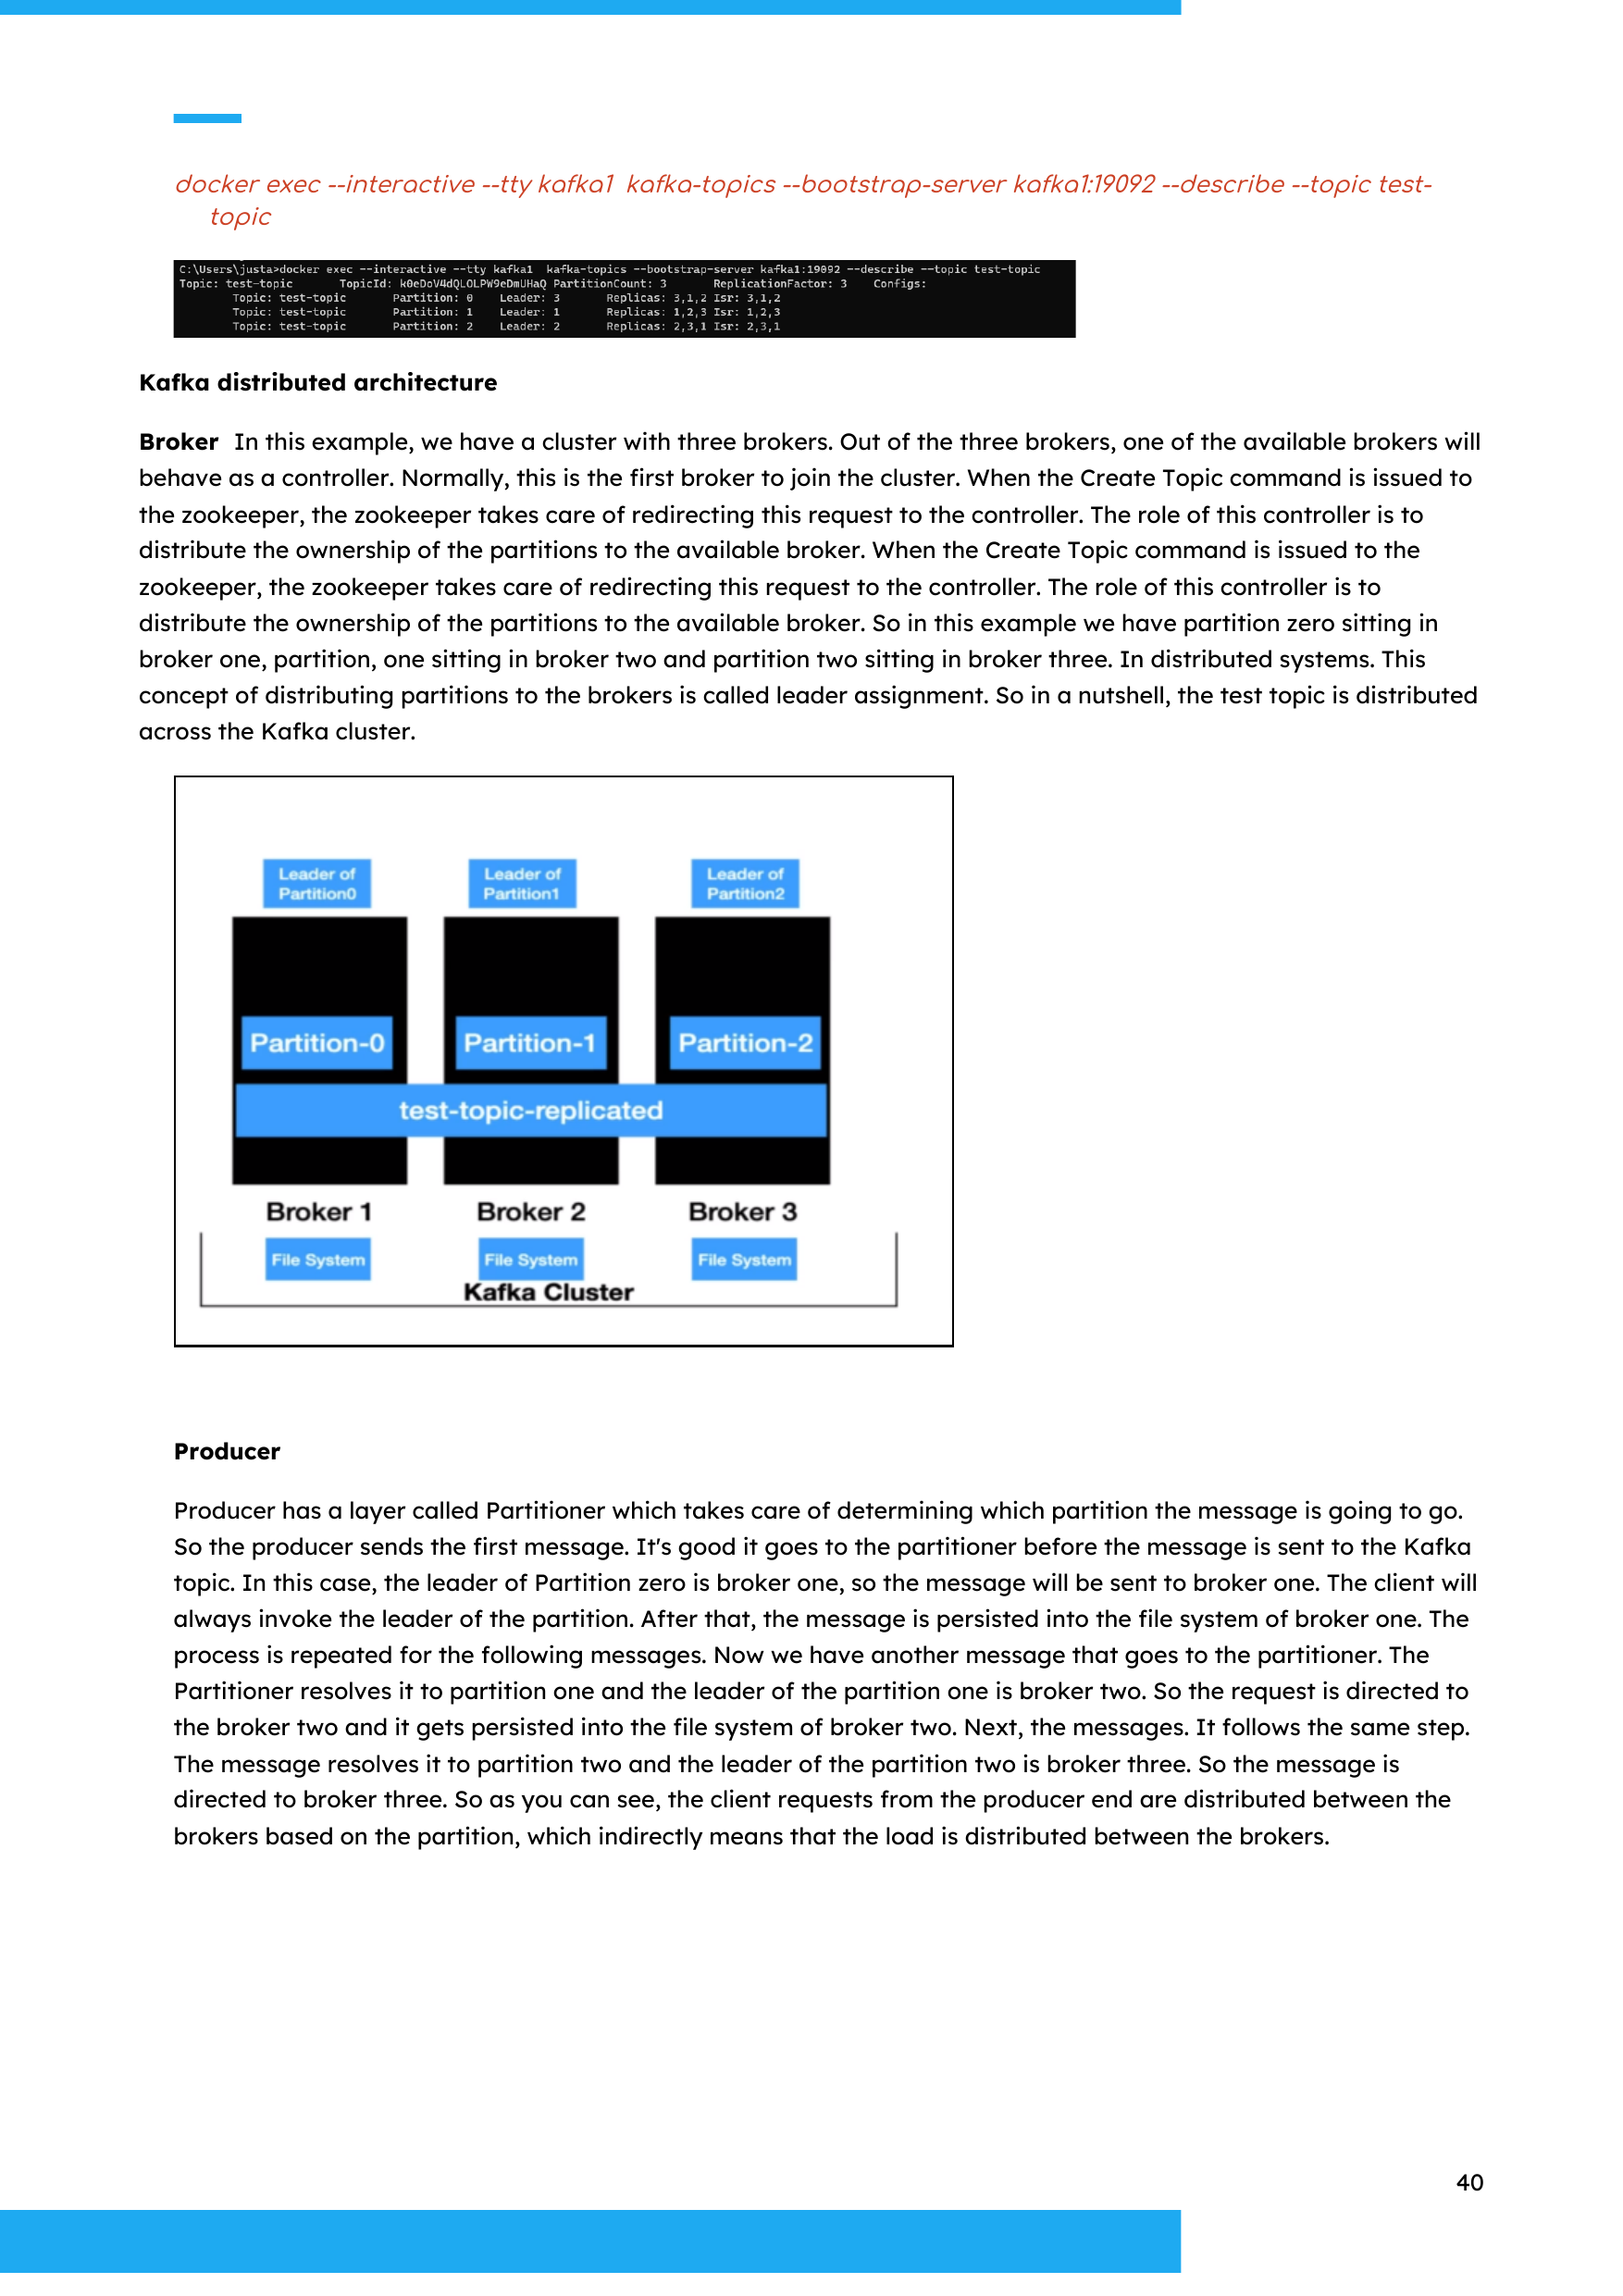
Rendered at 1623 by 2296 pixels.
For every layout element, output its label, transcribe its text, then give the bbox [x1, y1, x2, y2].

text Producer has a layer called Partitioner which takes care of determining which partition the message is going to go. So the producer sends the first message. It's good it goes to the partitioner before the message is sent to the Kafka topic. In this case, the leader of Partition zero is broker one, so the message will be sent to broker one. The client will always invoke the leader of the partition. After that, the message is persisted into the file system of broker one. The process is repeated for the following messages. Now we have another message that goes to the partitioner. The Partitioner resolves it to partition one and the leader of the partition one is broker two. So the request is directed to the broker two and it gets persisted into the file system of broker two. Next, the messages. It follows the same step. The message resolves it to partition two and the leader of the partition two is broker three. So the message is directed to broker three. So as you can see, the client requests from the producer end are distributed between the brokers based on the partition, which indirectly means that the load is distributed between the brokers. [173, 1496, 1484, 1850]
picture [0, 0, 1182, 15]
text Kafka distributed architecture [139, 368, 1484, 397]
picture [176, 777, 952, 1345]
picture [0, 2210, 1182, 2273]
picture [173, 260, 1076, 338]
subtitle docker exec --interactive --tty kafka1 kafka-topics --bootstrap-server kafka1:19092 --describe --topic test-topic [173, 173, 1484, 230]
text Producer [173, 1436, 1484, 1466]
text Broker In this example, we have a cluster with three brokers. Out of the three brokers, one of the available brokers will behave as a controller. Normally, this is the first broker to join the cluster. When the Create Topic command is issued to the zookeeper, the zookeeper takes care of redirecting this request to the controller. The role of this controller is to distribute the ownership of the partitions to the available broker. When the Create Topic command is issued to the zookeeper, the zookeeper takes care of redirecting this request to the controller. The role of this controller is to distribute the ownership of the partitions to the available broker. So in this example we have partition zero sitting in broker one, partition, one sitting in broker two and partition two sitting in broker three. In distributed systems. This concept of distributing partitions to the brokers is called leader assignment. So in a nutshell, the test topic is distributed across the Kafka cluster. [139, 428, 1484, 746]
picture [173, 114, 242, 123]
